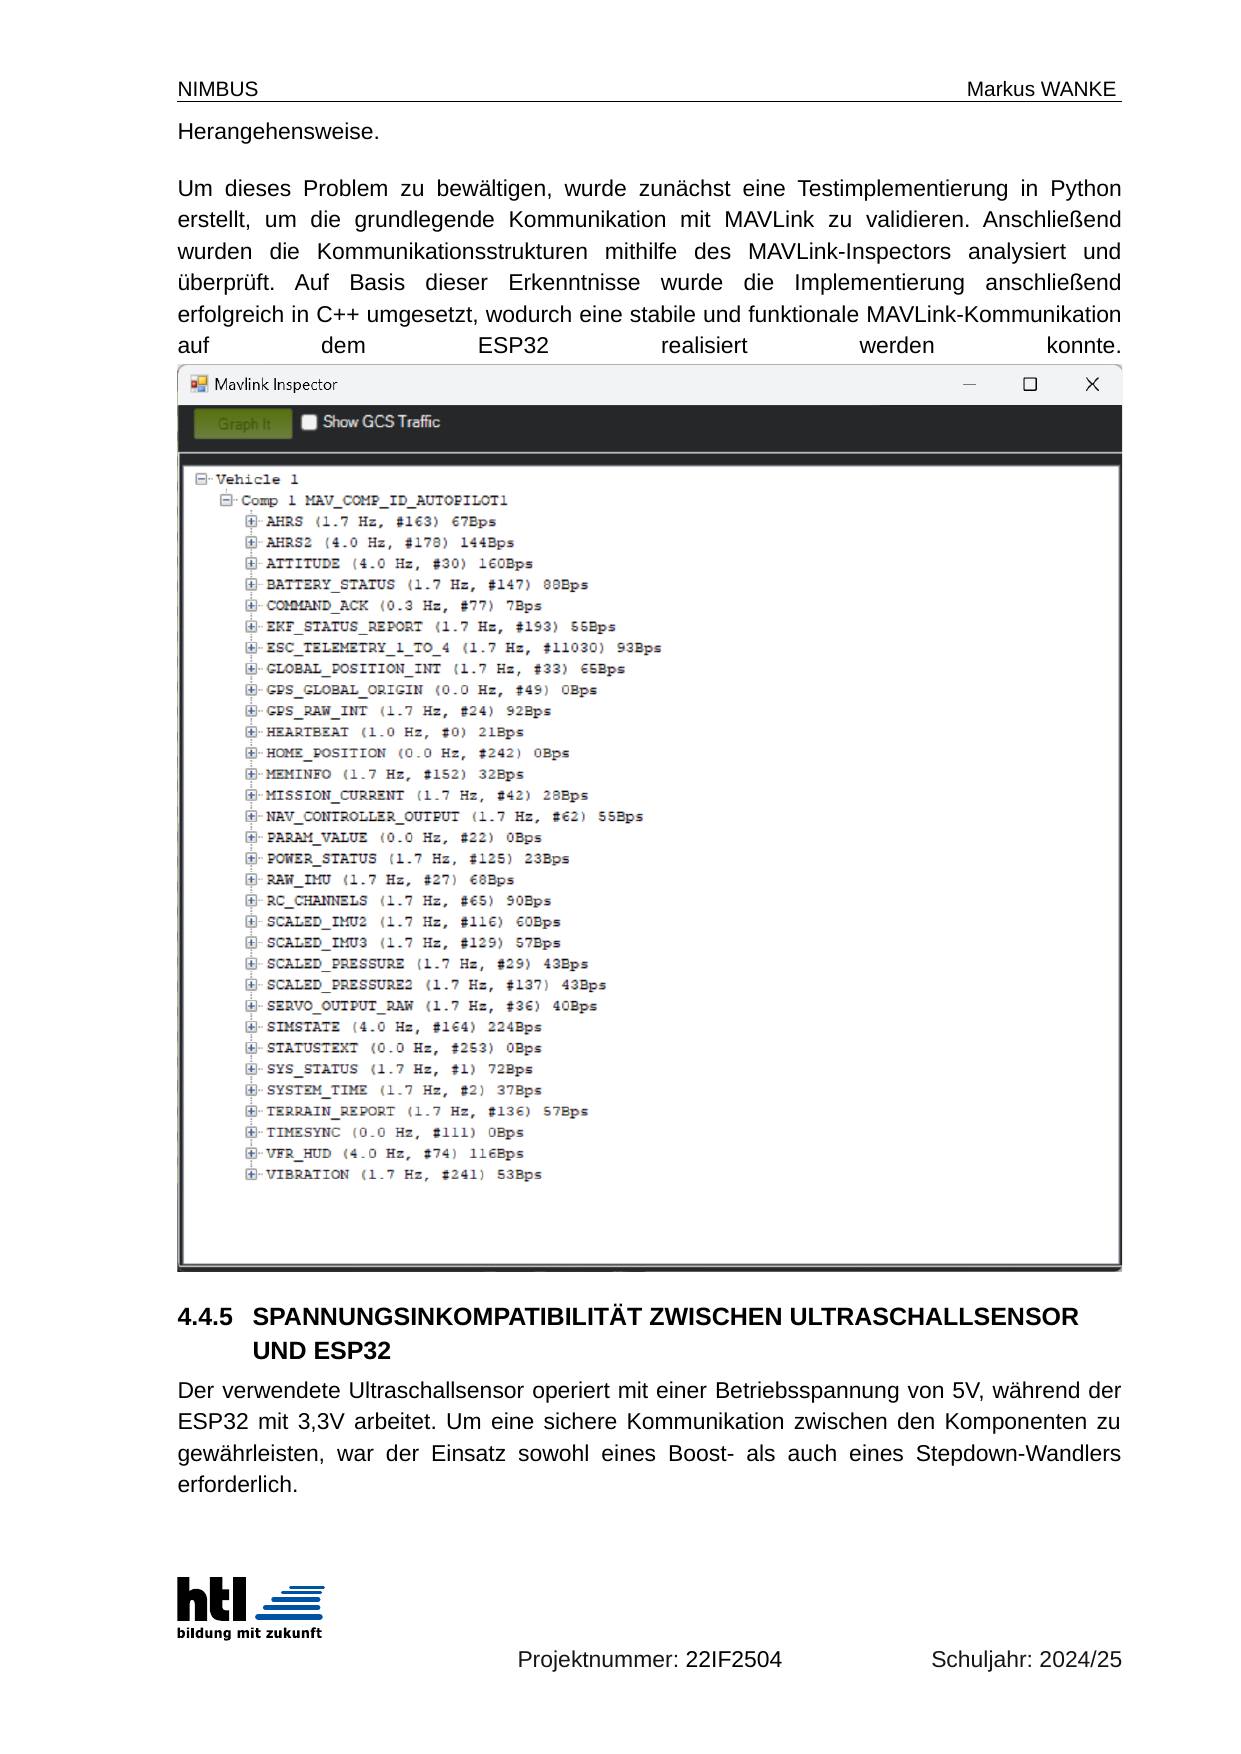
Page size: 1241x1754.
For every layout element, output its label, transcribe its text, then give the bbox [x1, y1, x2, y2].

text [177, 118, 1122, 144]
picture [177, 364, 1123, 1272]
subtitle Spannungsinkompatibilität zwischen Ultraschallsensor und ESP32 [177, 1302, 1122, 1365]
text Um dieses Problem zu bewältigen, wurde zunächst eine Testimplementierung in Python erstellt, um die grundlegende Kommunikation mit MAVLink zu validieren. Anschließend wurden die Kommunikationsstrukturen mithilfe des MAVLink-Inspectors analysiert und überprüft. Auf Basis dieser Erkenntnisse wurde die Implementierung anschließend erfolgreich in C++ umgesetzt, wodurch eine stabile und funktionale MAVLink-Kommunikation auf dem ESP32 realisiert werden konnte. [177, 175, 1122, 364]
text Der verwendete Ultraschallsensor operiert mit einer Betriebsspannung von 5V, während der ESP32 mit 3,3V arbeitet. Um eine sichere Kommunikation zwischen den Komponenten zu gewährleisten, war der Einsatz sowohl eines Boost- als auch eines Stepdown-Wandlers erforderlich. [177, 1377, 1122, 1498]
